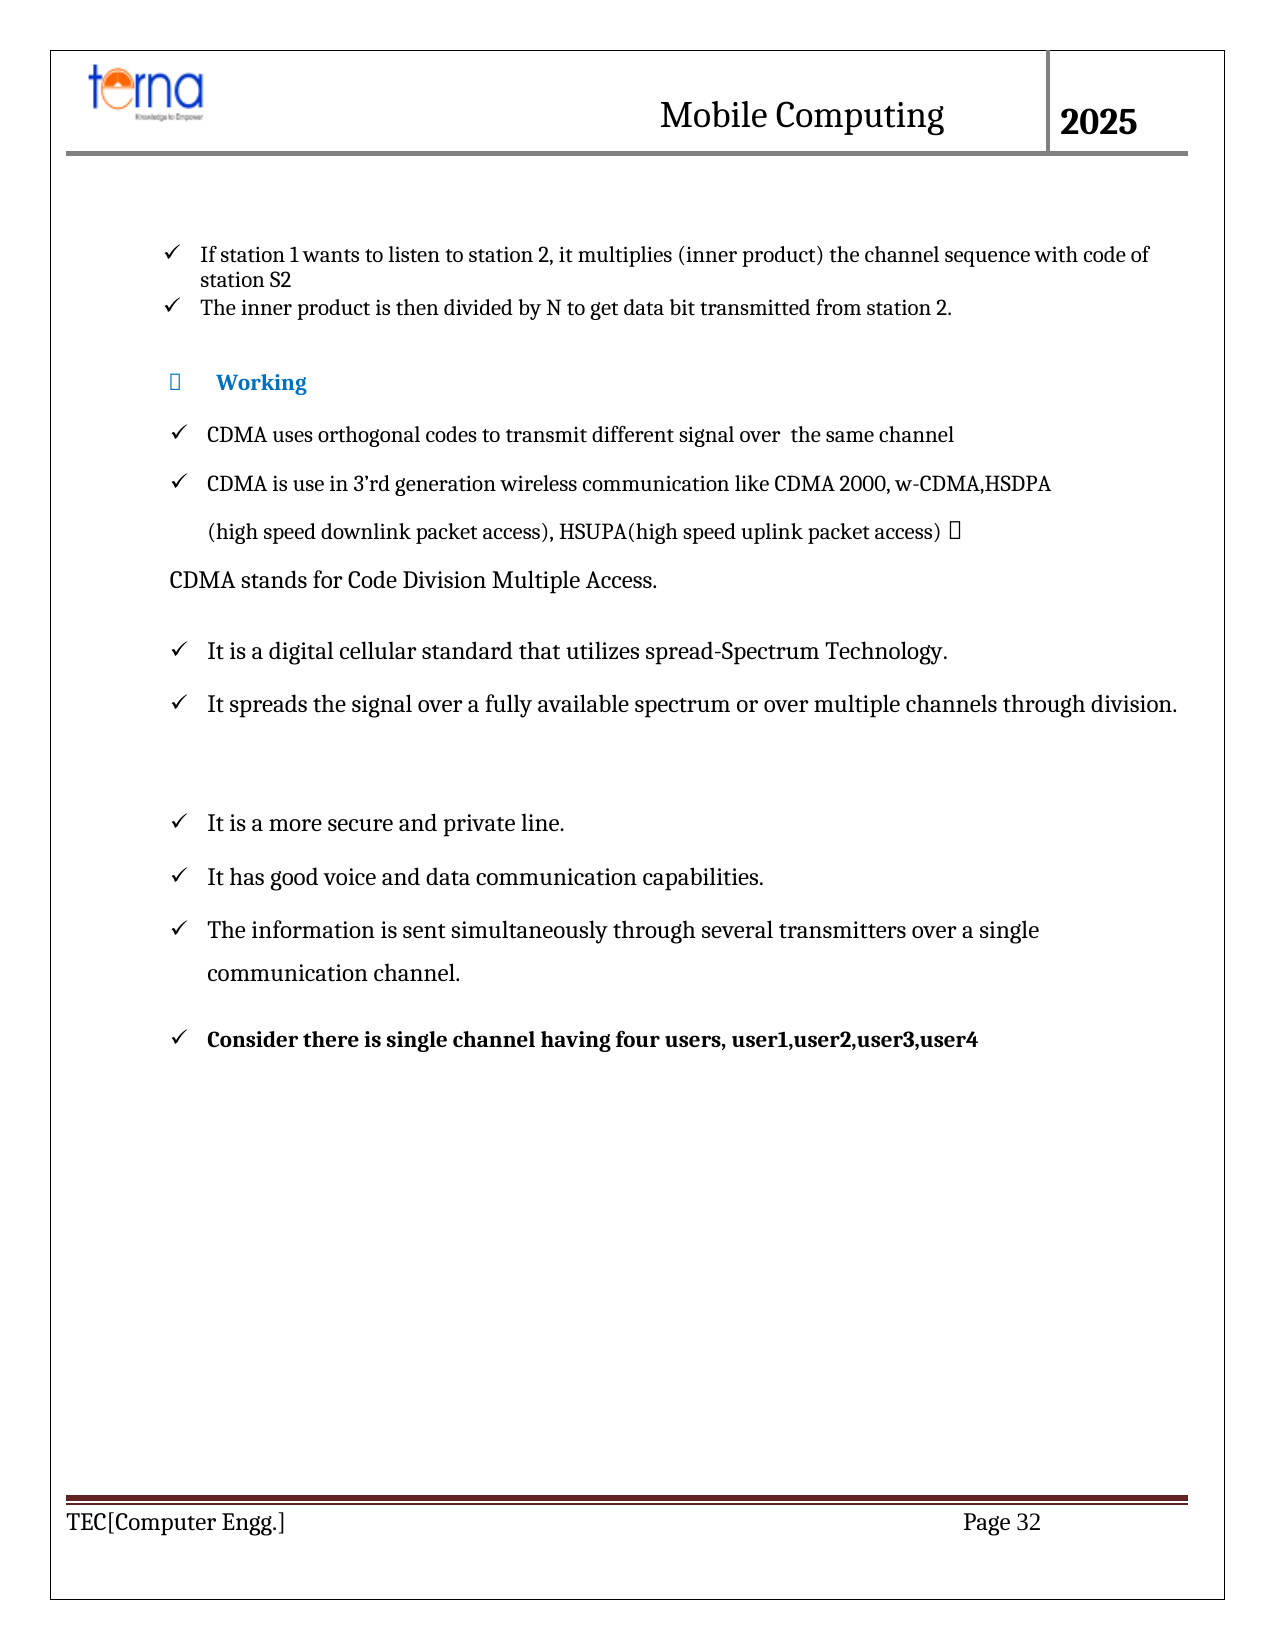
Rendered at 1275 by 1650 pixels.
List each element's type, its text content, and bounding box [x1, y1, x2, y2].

list It has good voice and data communication capabilities. [169, 863, 1189, 891]
list It spreads the signal over a fully available spectrum or over multiple channels through division. [169, 690, 1189, 719]
list It is a more secure and private line. [169, 809, 1189, 838]
list Consider there is single channel having four users, user1,user2,user3,user4 [169, 1027, 1189, 1053]
list CDMA uses orthogonal codes to transmit different signal over the same channel [169, 422, 1189, 447]
text (high speed downlink packet access), HSUPA(high speed uplink packet access)  CDMA stands for Code Division Multiple Access. [169, 513, 998, 594]
list The inner product is then divided by N to get data bit transmitted from station 2. [163, 295, 1189, 320]
list If station 1 wants to listen to station 2, it multiplies (inner product) the channel sequence with code of station S2 [163, 243, 1189, 293]
list The information is sent simultaneously through several transmitters over a single communication channel. [169, 916, 1189, 988]
picture [78, 57, 208, 128]
text  Working [168, 366, 1189, 397]
list CDMA is use in 3’rd generation wireless communication like CDMA 2000, w-CDMA,HSDPA [169, 472, 1189, 497]
list It is a digital cellular standard that utilizes spread-Spectrum Technology. [169, 637, 1189, 666]
